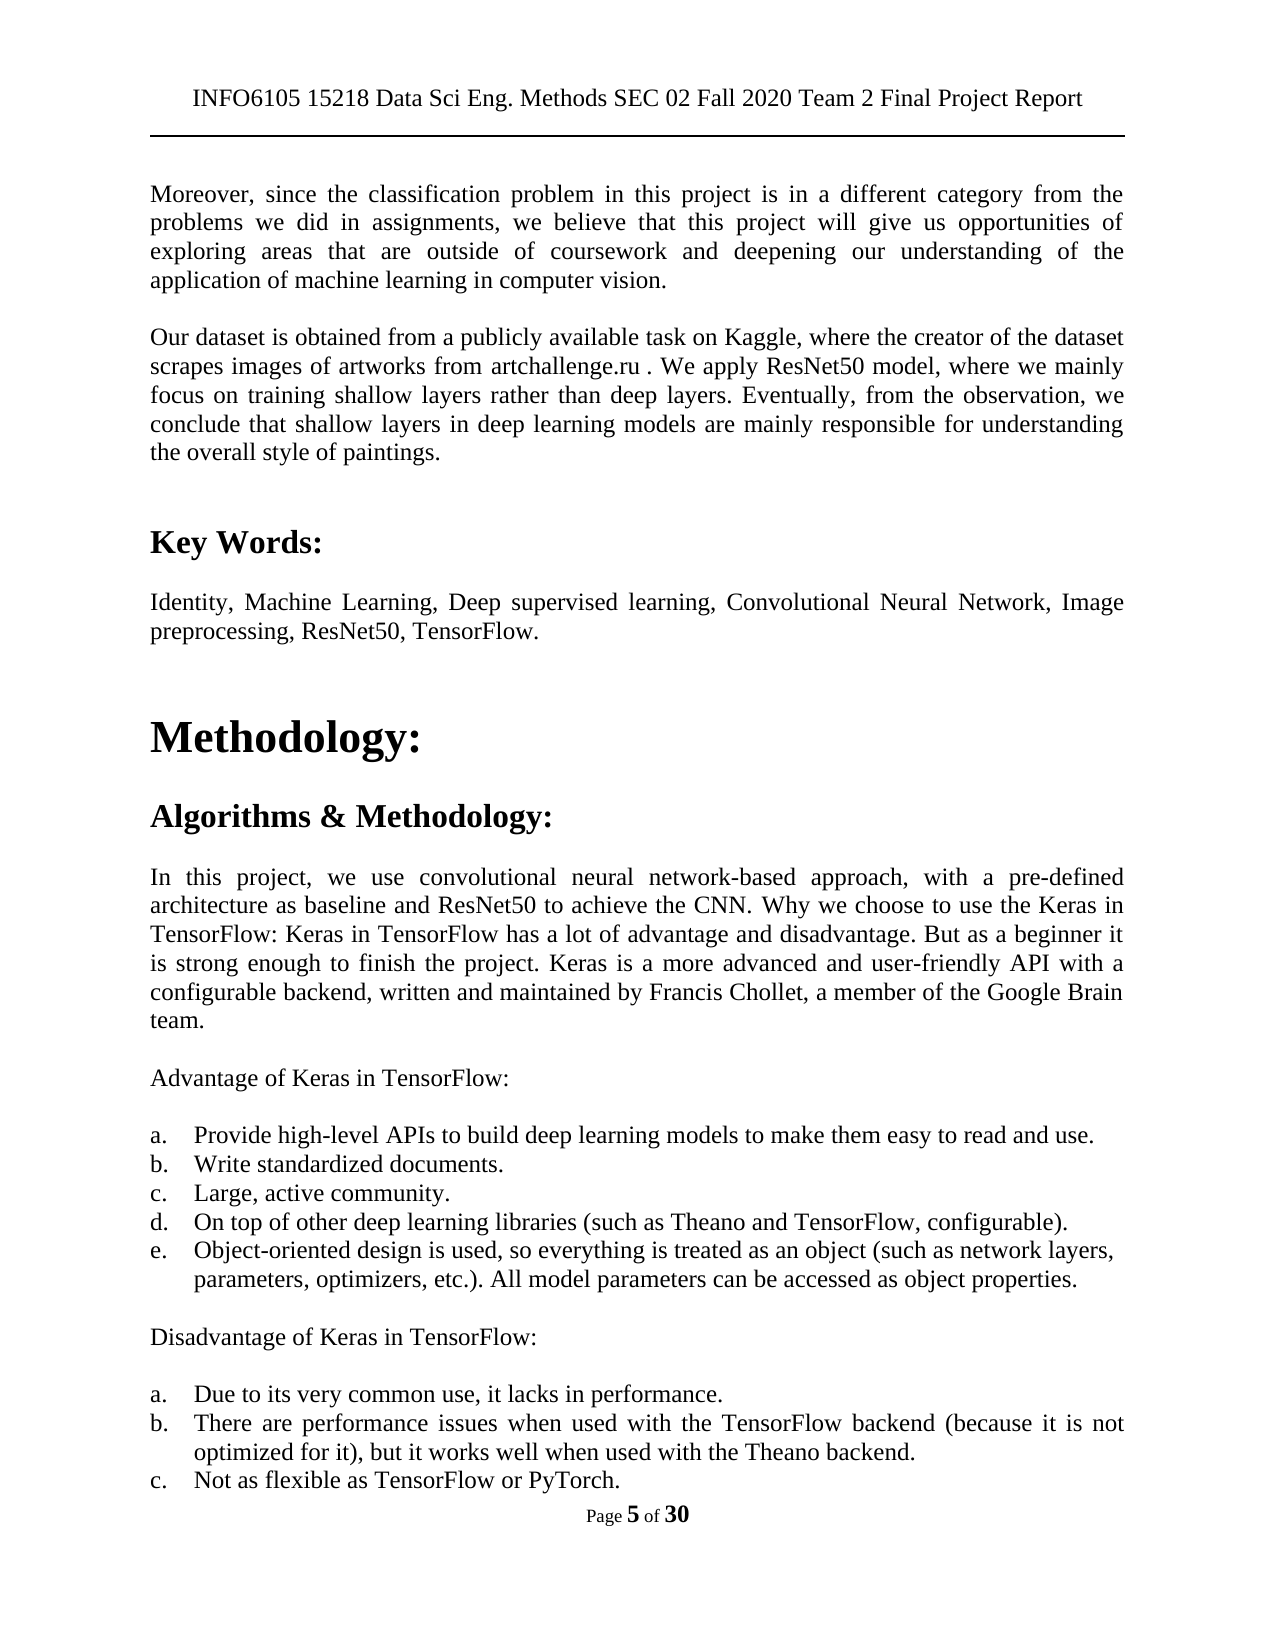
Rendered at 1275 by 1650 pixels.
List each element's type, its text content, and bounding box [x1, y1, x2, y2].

list Write standardized documents. [150, 1149, 1125, 1178]
list Object-oriented design is used, so everything is treated as an object (such as network layers, parameters, optimizers, etc.). All model parameters can be accessed as object properties. [150, 1235, 1125, 1293]
text In this project, we use convolutional neural network-based approach, with a pre-defined architecture as baseline and ResNet50 to achieve the CNN. Why we choose to use the Keras in TensorFlow: Keras in TensorFlow has a lot of advantage and disadvantage. But as a beginner it is strong enough to finish the project. Keras is a more advanced and user-friendly API with a configurable backend, written and maintained by Francis Chollet, a member of the Google Brain team. [150, 862, 1125, 1034]
text Moreover, since the classification problem in this project is in a different category from the problems we did in assignments, we believe that this project will give us opportunities of exploring areas that are outside of coursework and deepening our understanding of the application of machine learning in computer vision. [150, 179, 1125, 294]
list On top of other deep learning libraries (such as Theano and TensorFlow, configurable). [150, 1207, 1125, 1235]
list Provide high-level APIs to build deep learning models to make them easy to read and use. [150, 1120, 1125, 1149]
text Our dataset is obtained from a publicly available task on Kaggle, where the creator of the dataset scrapes images of artworks from artchallenge.ru . We apply ResNet50 model, where we mainly focus on training shallow layers rather than deep layers. Eventually, from the observation, we conclude that shallow layers in deep learning models are mainly responsible for understanding the overall style of paintings. [150, 322, 1125, 466]
text Disadvantage of Keras in TensorFlow: [150, 1322, 1125, 1350]
list Due to its very common use, it lacks in performance. [150, 1379, 1125, 1408]
subtitle Methodology: [150, 709, 1125, 762]
list There are performance issues when used with the TensorFlow backend (because it is not optimized for it), but it works well when used with the Theano backend. [150, 1408, 1125, 1465]
subtitle Key Words: [150, 522, 1125, 560]
subtitle Algorithms & Methodology: [150, 796, 1125, 834]
text Identity, Machine Learning, Deep supervised learning, Convolutional Neural Network, Image preprocessing, ResNet50, TensorFlow. [150, 587, 1125, 645]
text Advantage of Keras in TensorFlow: [150, 1063, 1125, 1092]
list Large, active community. [150, 1178, 1125, 1207]
list Not as flexible as TensorFlow or PyTorch. [150, 1465, 1125, 1494]
